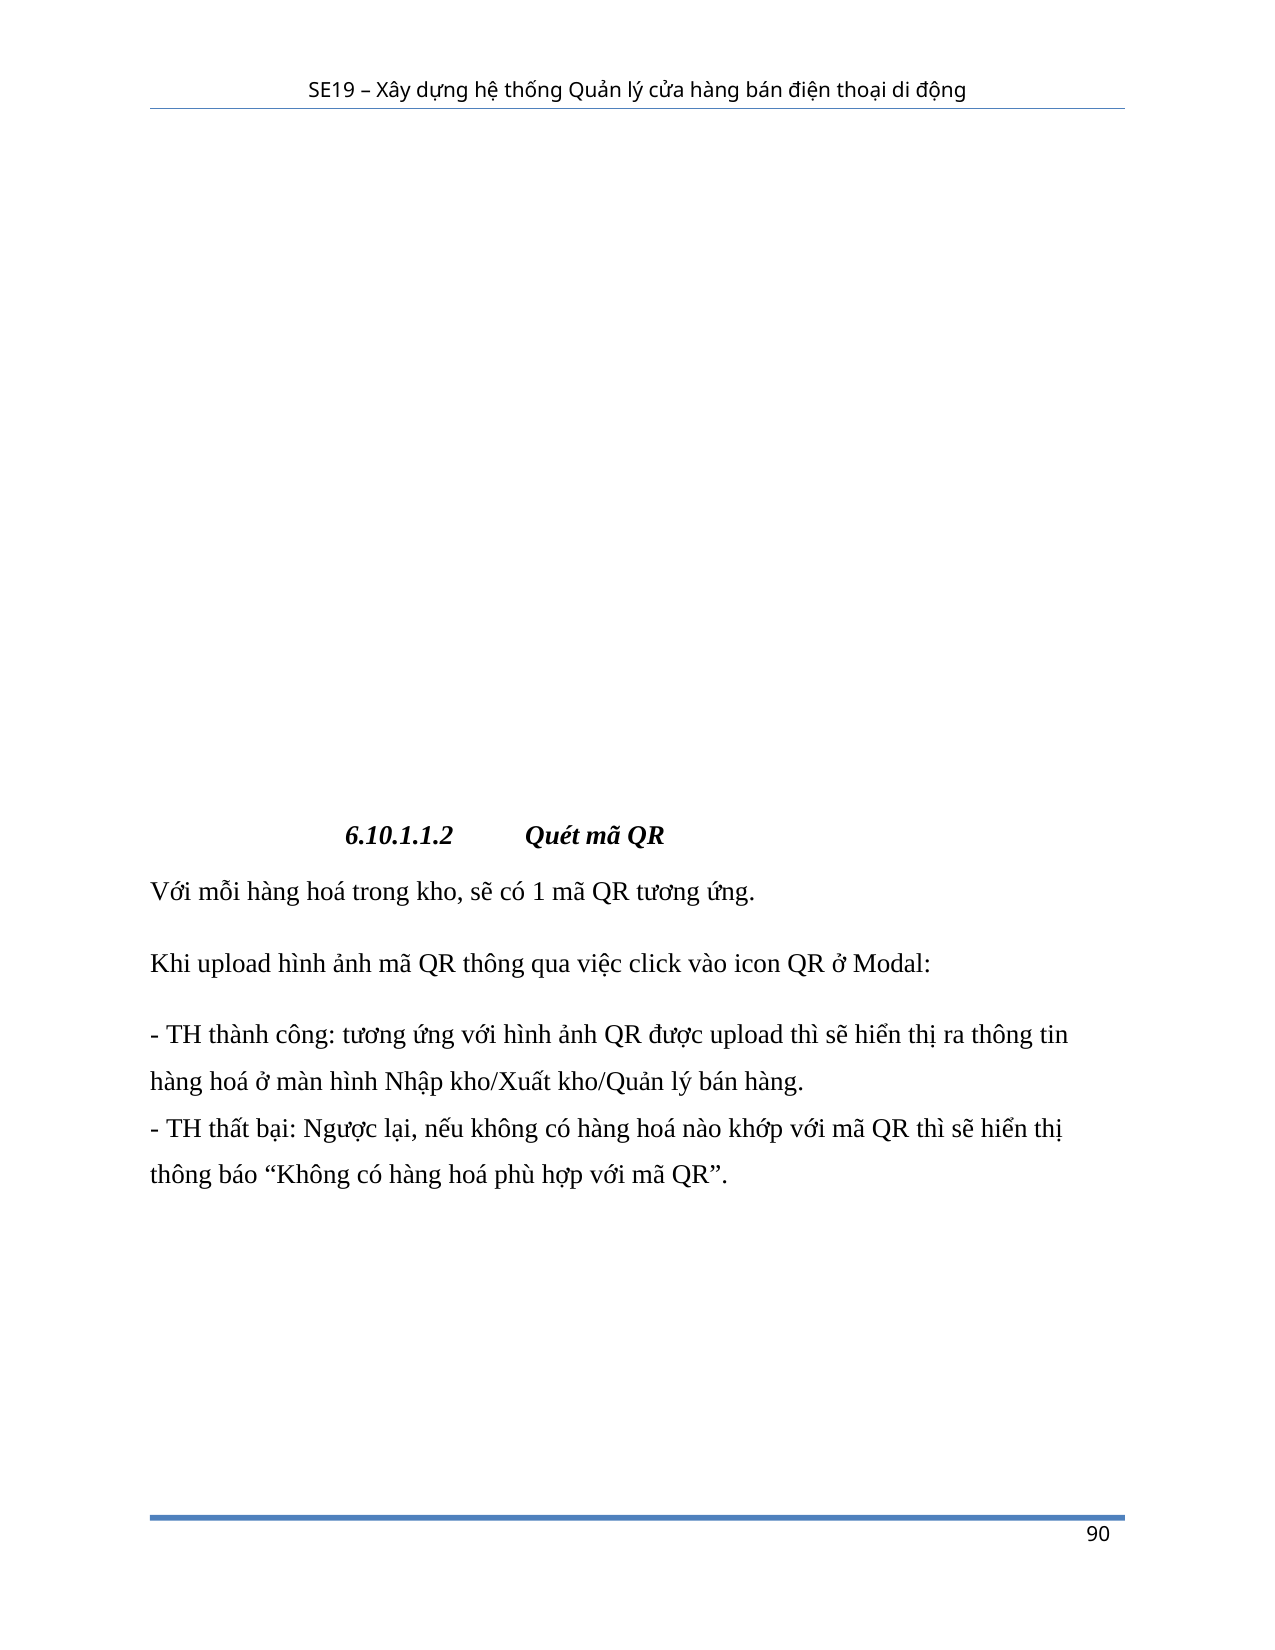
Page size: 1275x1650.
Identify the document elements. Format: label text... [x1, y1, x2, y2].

text Với mỗi hàng hoá trong kho, sẽ có 1 mã QR tương ứng. [150, 875, 1125, 906]
subtitle Quét mã QR [345, 819, 1125, 850]
text Khi upload hình ảnh mã QR thông qua việc click vào icon QR ở Modal: [150, 947, 1125, 978]
text - TH thành công: tương ứng với hình ảnh QR được upload thì sẽ hiển thị ra thông tin hàng hoá ở màn hình Nhập kho/Xuất kho/Quản lý bán hàng. - TH thất bại: Ngược lại, nếu không có hàng hoá nào khớp với mã QR thì sẽ hiển thị thông báo “Không có hàng hoá phù hợp với mã QR”. [150, 1018, 1125, 1189]
